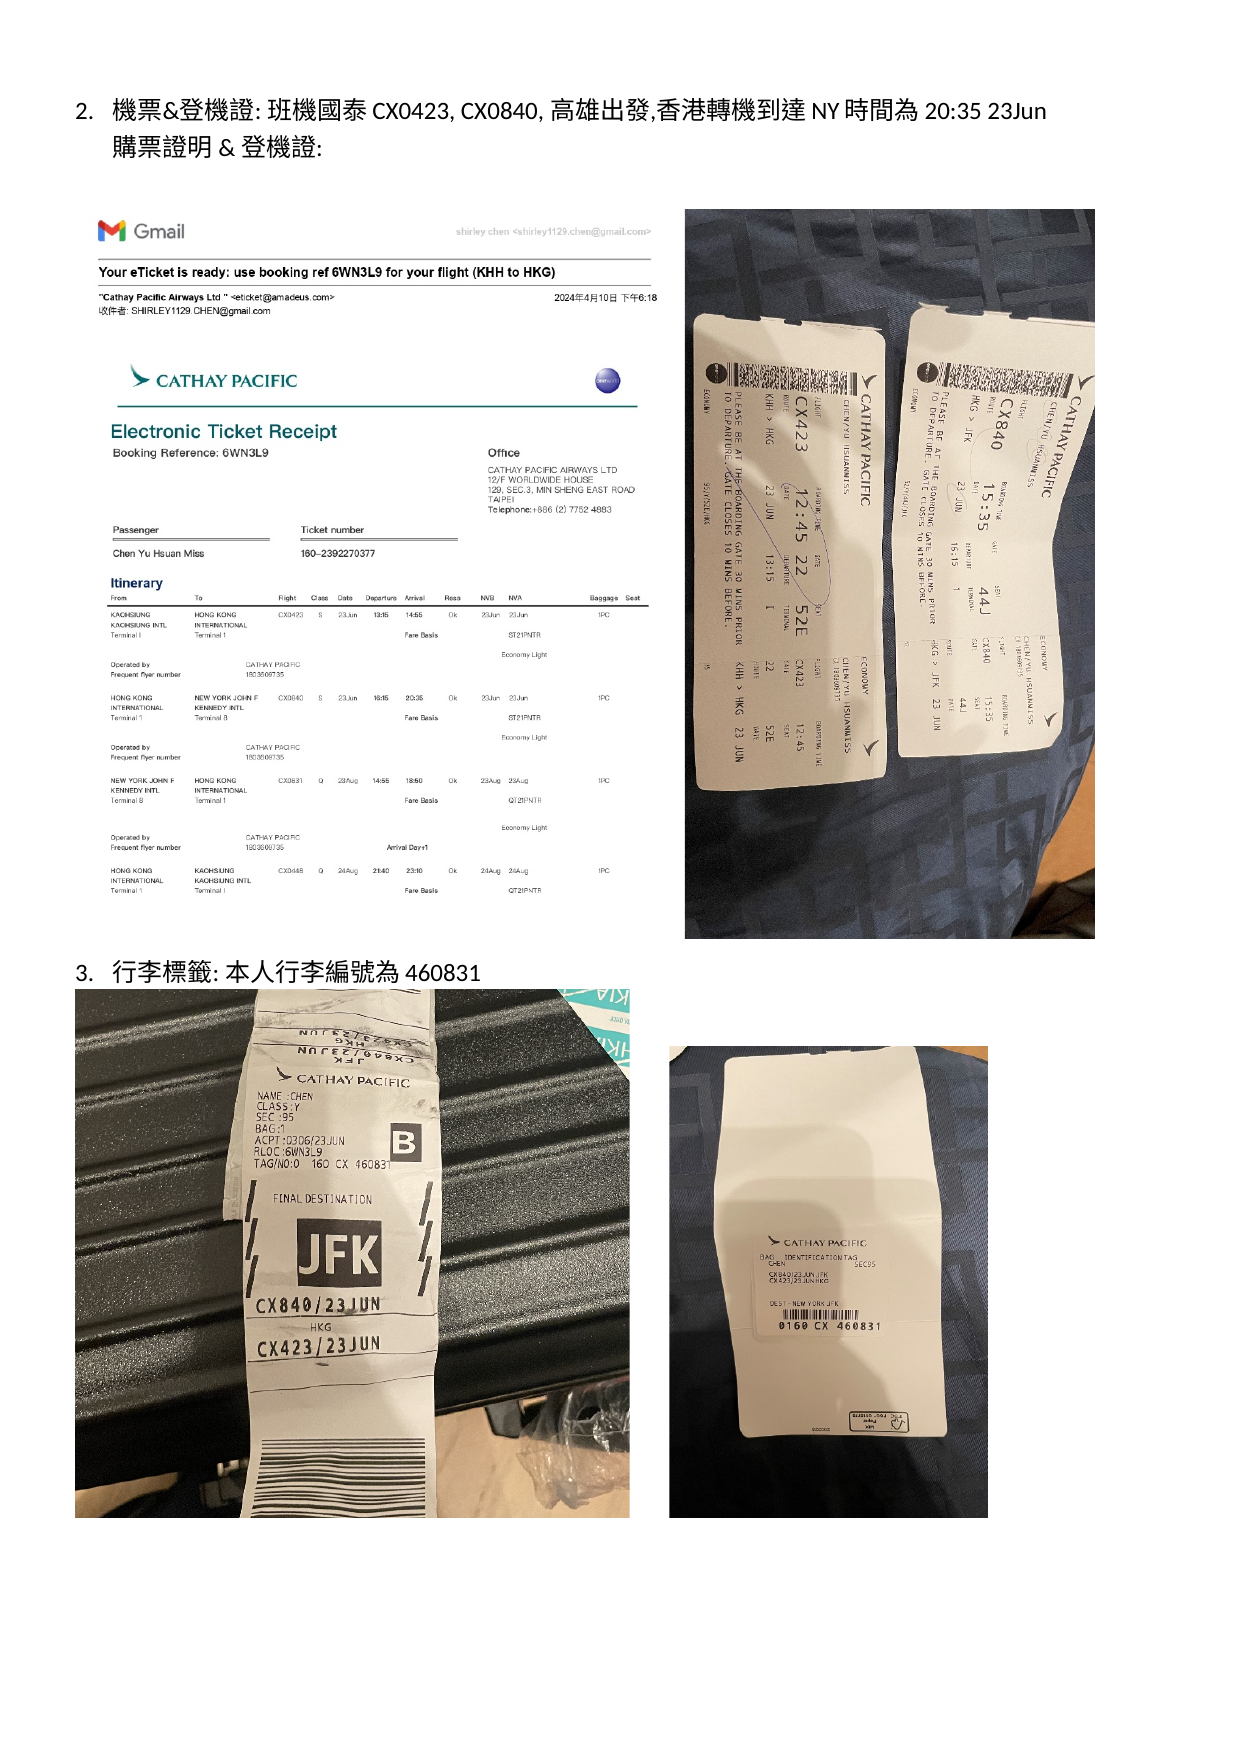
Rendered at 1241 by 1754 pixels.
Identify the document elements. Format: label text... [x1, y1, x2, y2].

picture [75, 164, 674, 939]
picture [669, 1046, 988, 1518]
list 機票&登機證: 班機國泰CX0423, CX0840, 高雄出發,香港轉機到達NY時間為20:35 23Jun [75, 89, 1165, 127]
picture [75, 989, 630, 1518]
picture [684, 209, 1095, 939]
list 行李標籤: 本人行李編號為460831 [75, 952, 1165, 989]
list 購票證明 & 登機證: [112, 127, 1165, 164]
